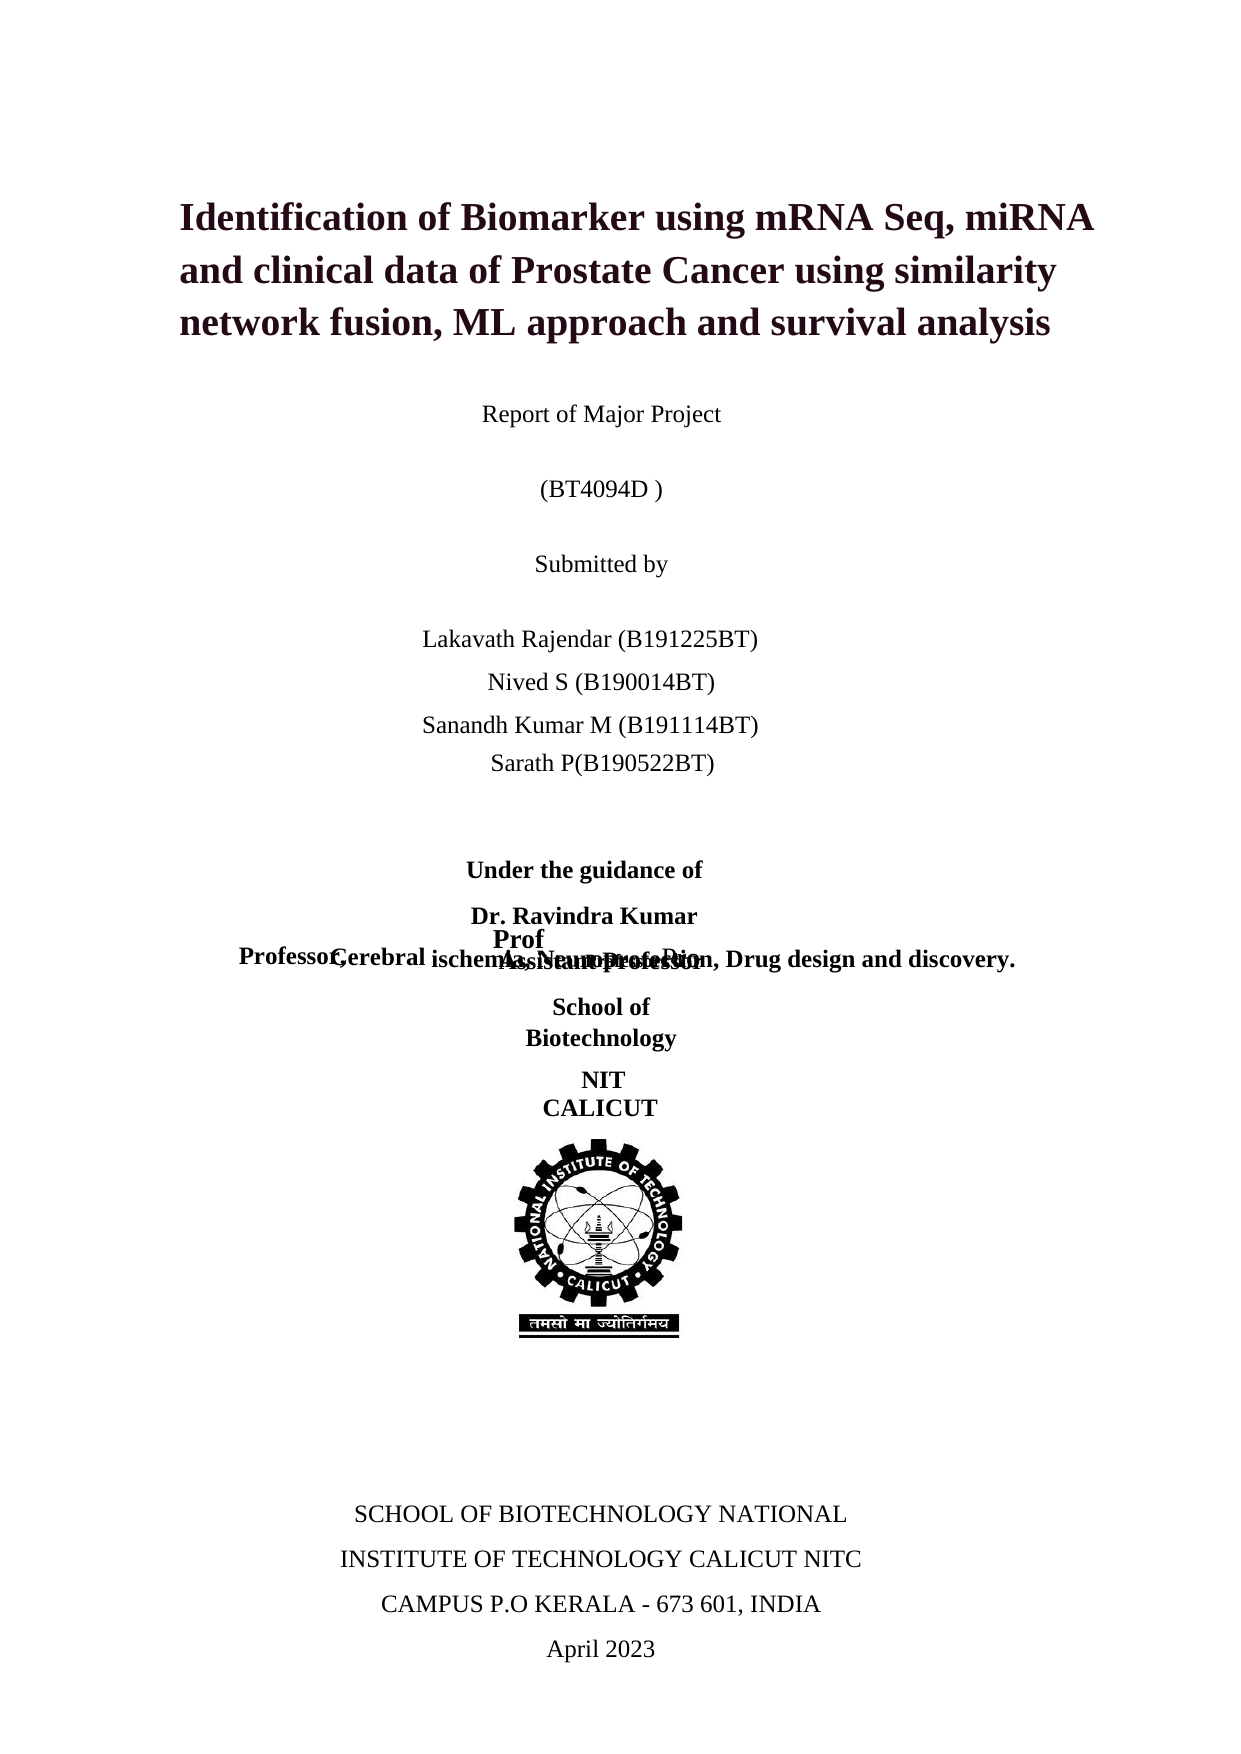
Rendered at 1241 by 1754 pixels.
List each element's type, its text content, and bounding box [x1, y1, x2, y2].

text NIT CALICUT [530, 1065, 669, 1122]
text SCHOOL OF BIOTECHNOLOGY NATIONAL INSTITUTE OF TECHNOLOGY CALICUT NITC CAMPUS P.O KERALA - 673 601, INDIA [319, 1499, 882, 1618]
text Report of Major Project (BT4094D ) [442, 399, 761, 503]
text Sanandh Kumar M (B191114BT) [419, 710, 761, 739]
text April 2023 [319, 1634, 882, 1663]
text School of Biotechnology [487, 992, 715, 1051]
text Under the guidance of Dr. Ravindra Kumar [464, 855, 704, 929]
text Submitted by [442, 549, 761, 578]
text Identification of Biomarker using mRNA Seq, miRNA and clinical data of Prostate Cancer using similarity network fusion, ML approach and survival analysis [179, 194, 1101, 344]
picture [514, 1139, 683, 1338]
text Nived S (B190014BT) [442, 667, 761, 696]
text Sarath P(B190522BT) [104, 753, 1101, 777]
text Assistant Professor [498, 946, 704, 975]
text Lakavath Rajendar (B191225BT) [419, 624, 761, 652]
